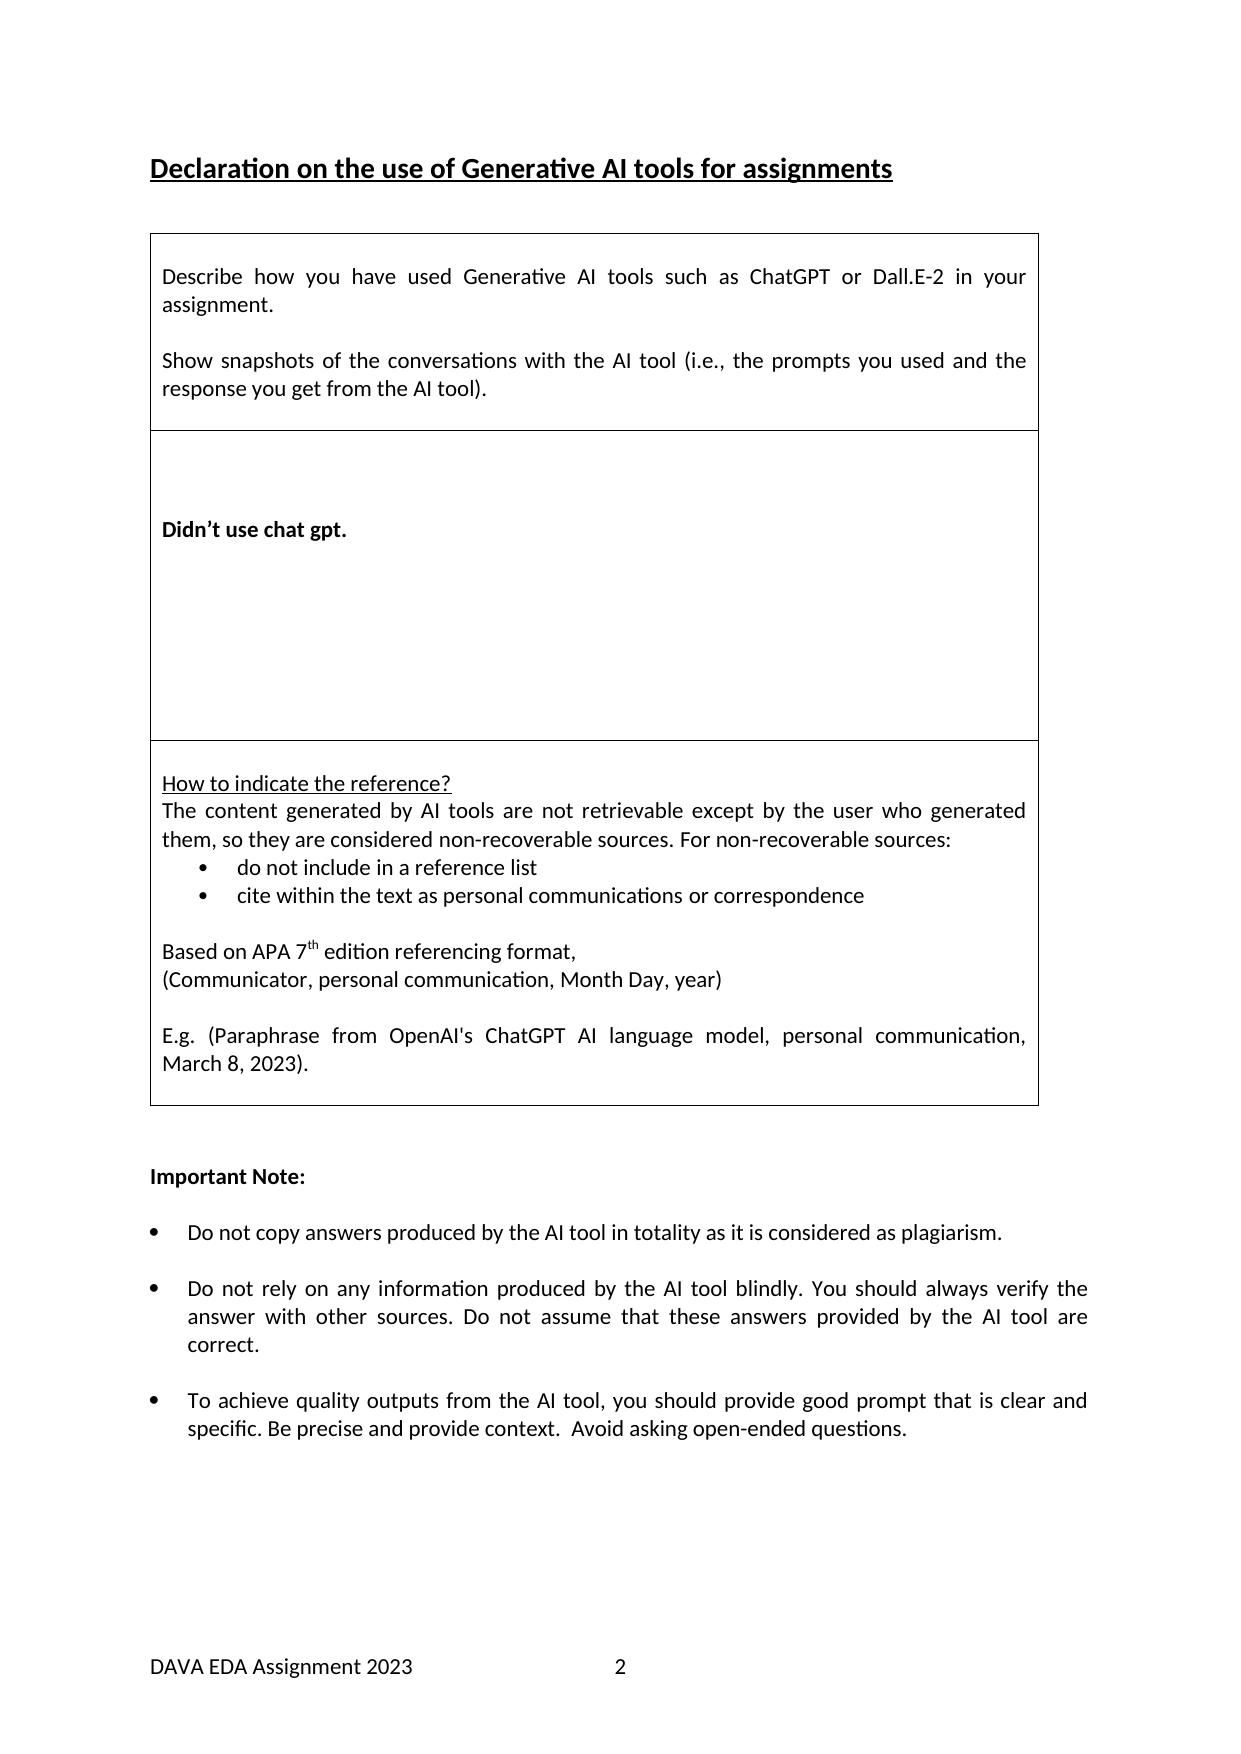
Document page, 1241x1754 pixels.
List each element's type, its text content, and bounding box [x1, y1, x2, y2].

table_cell How to indicate the reference? The content generated by AI tools are not retrievable except by the user who generated them, so they are considered non-recoverable sources. For non-recoverable sources: do not include in a reference list cite within the text as personal communications or correspondence Based on APA 7th edition referencing format, (Communicator, personal communication, Month Day, year) E.g. (Paraphrase from OpenAI's ChatGPT AI language model, personal communication, March 8, 2023). [151, 741, 1038, 1105]
list To achieve quality outputs from the AI tool, you should provide good prompt that is clear and specific. Be precise and provide context. Avoid asking open-ended questions. [150, 1386, 1090, 1442]
table_header Describe how you have used Generative AI tools such as ChatGPT or Dall.E-2 in your assignment. Show snapshots of the conversations with the AI tool (i.e., the prompts you used and the response you get from the AI tool). [151, 234, 1038, 430]
list Do not rely on any information produced by the AI tool blindly. You should always verify the answer with other sources. Do not assume that these answers provided by the AI tool are correct. [150, 1274, 1090, 1358]
text Important Note: [150, 1162, 1090, 1190]
table_cell Didn’t use chat gpt. [151, 431, 1038, 739]
list Do not copy answers produced by the AI tool in totality as it is considered as plagiarism. [150, 1218, 1090, 1246]
text Declaration on the use of Generative AI tools for assignments [150, 150, 1090, 186]
